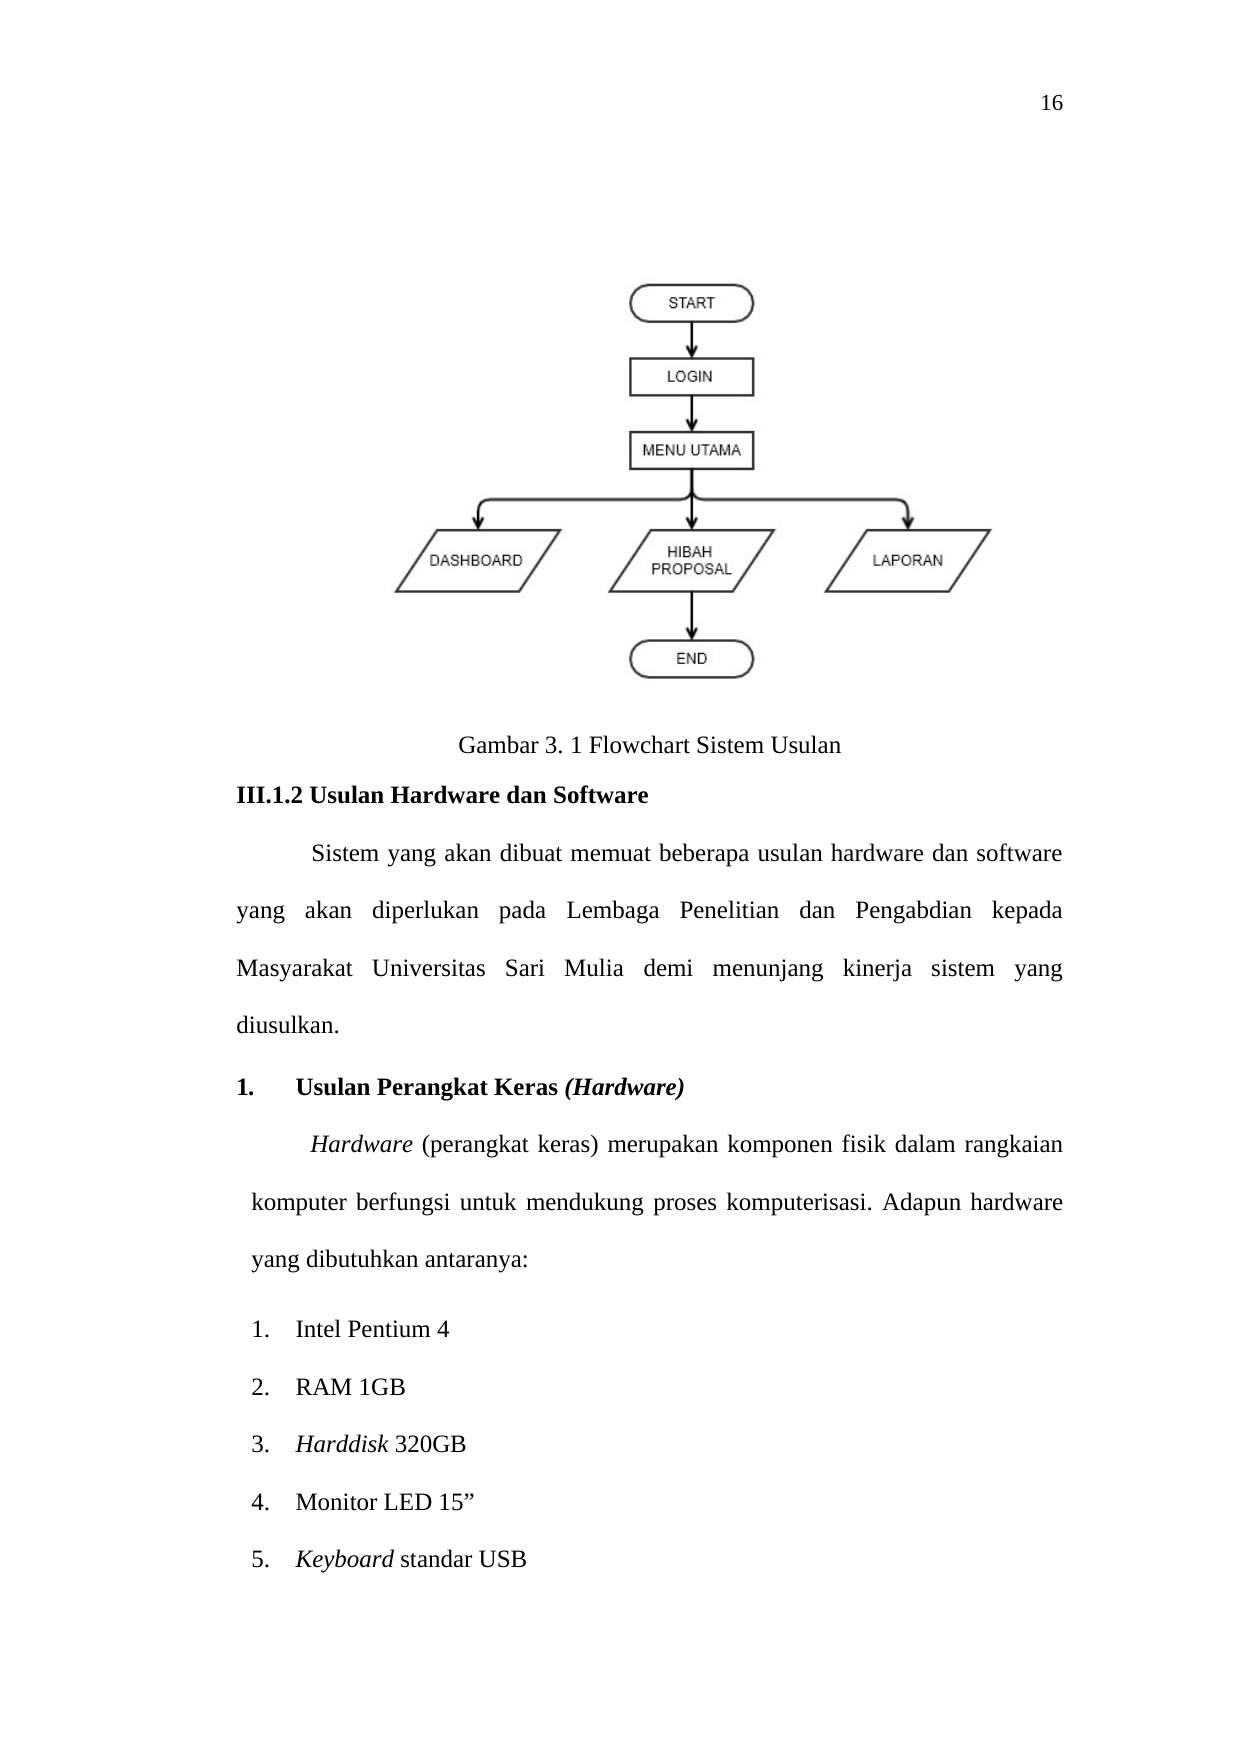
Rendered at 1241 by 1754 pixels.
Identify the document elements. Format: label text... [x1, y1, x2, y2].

list Monitor LED 15” [251, 1487, 1063, 1516]
list Intel Pentium 4 [251, 1314, 1063, 1343]
subtitle Usulan Hardware dan Software [236, 780, 1063, 809]
text Gambar 3. 1 Flowchart Sistem Usulan [236, 731, 1063, 759]
list RAM 1GB [251, 1372, 1063, 1401]
list Keyboard standar USB [251, 1544, 1063, 1573]
list Harddisk 320GB [251, 1429, 1063, 1458]
picture [380, 236, 994, 702]
subtitle Usulan Perangkat Keras (Hardware) [236, 1072, 1063, 1101]
text Hardware (perangkat keras) merupakan komponen fisik dalam rangkaian komputer berfungsi untuk mendukung proses komputerisasi. Adapun hardware yang dibutuhkan antaranya: [251, 1129, 1064, 1273]
text Sistem yang akan dibuat memuat beberapa usulan hardware dan software yang akan diperlukan pada Lembaga Penelitian dan Pengabdian kepada Masyarakat Universitas Sari Mulia demi menunjang kinerja sistem yang diusulkan. [236, 838, 1063, 1039]
